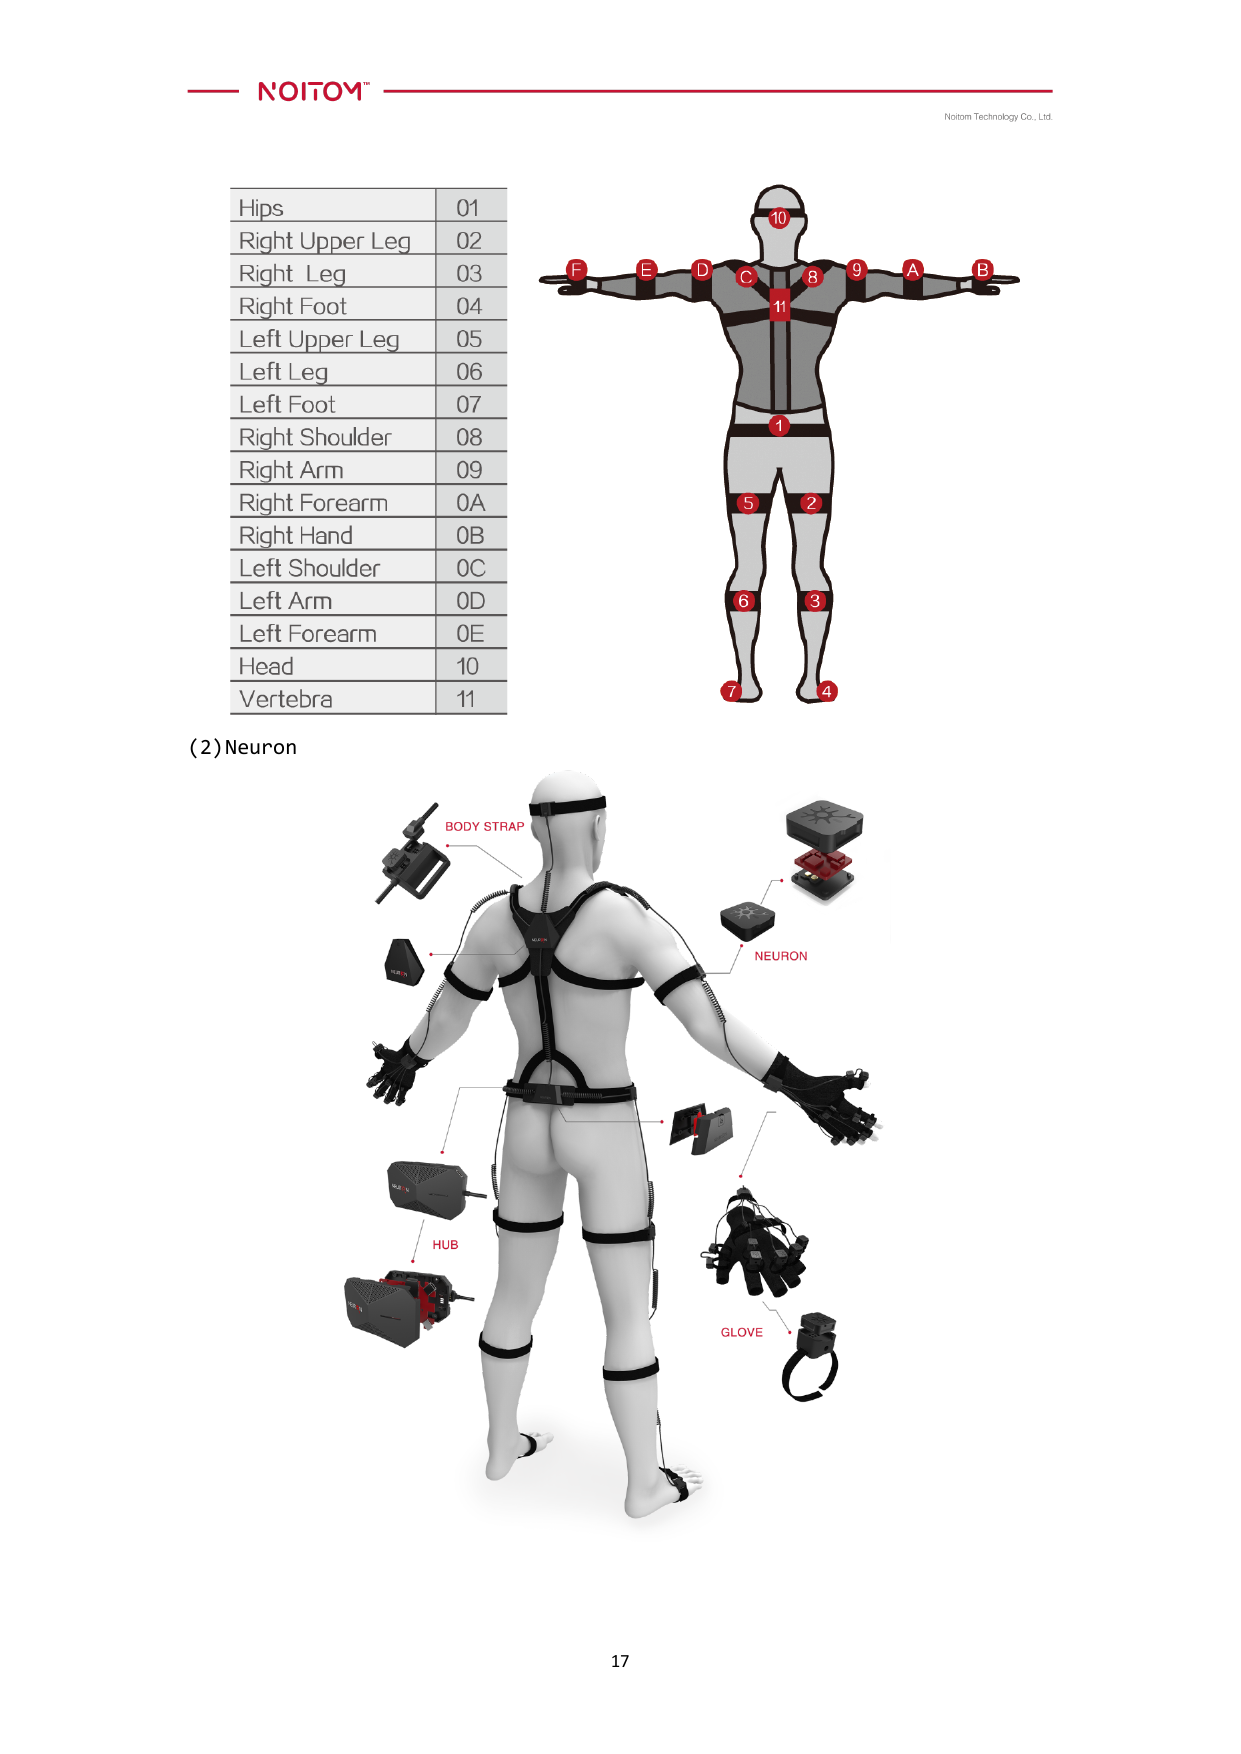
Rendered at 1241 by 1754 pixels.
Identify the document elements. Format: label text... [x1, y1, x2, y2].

picture [194, 159, 528, 735]
picture [532, 150, 1047, 735]
picture [187, 59, 1053, 134]
picture [317, 760, 923, 1575]
list Neuron [187, 734, 1053, 760]
